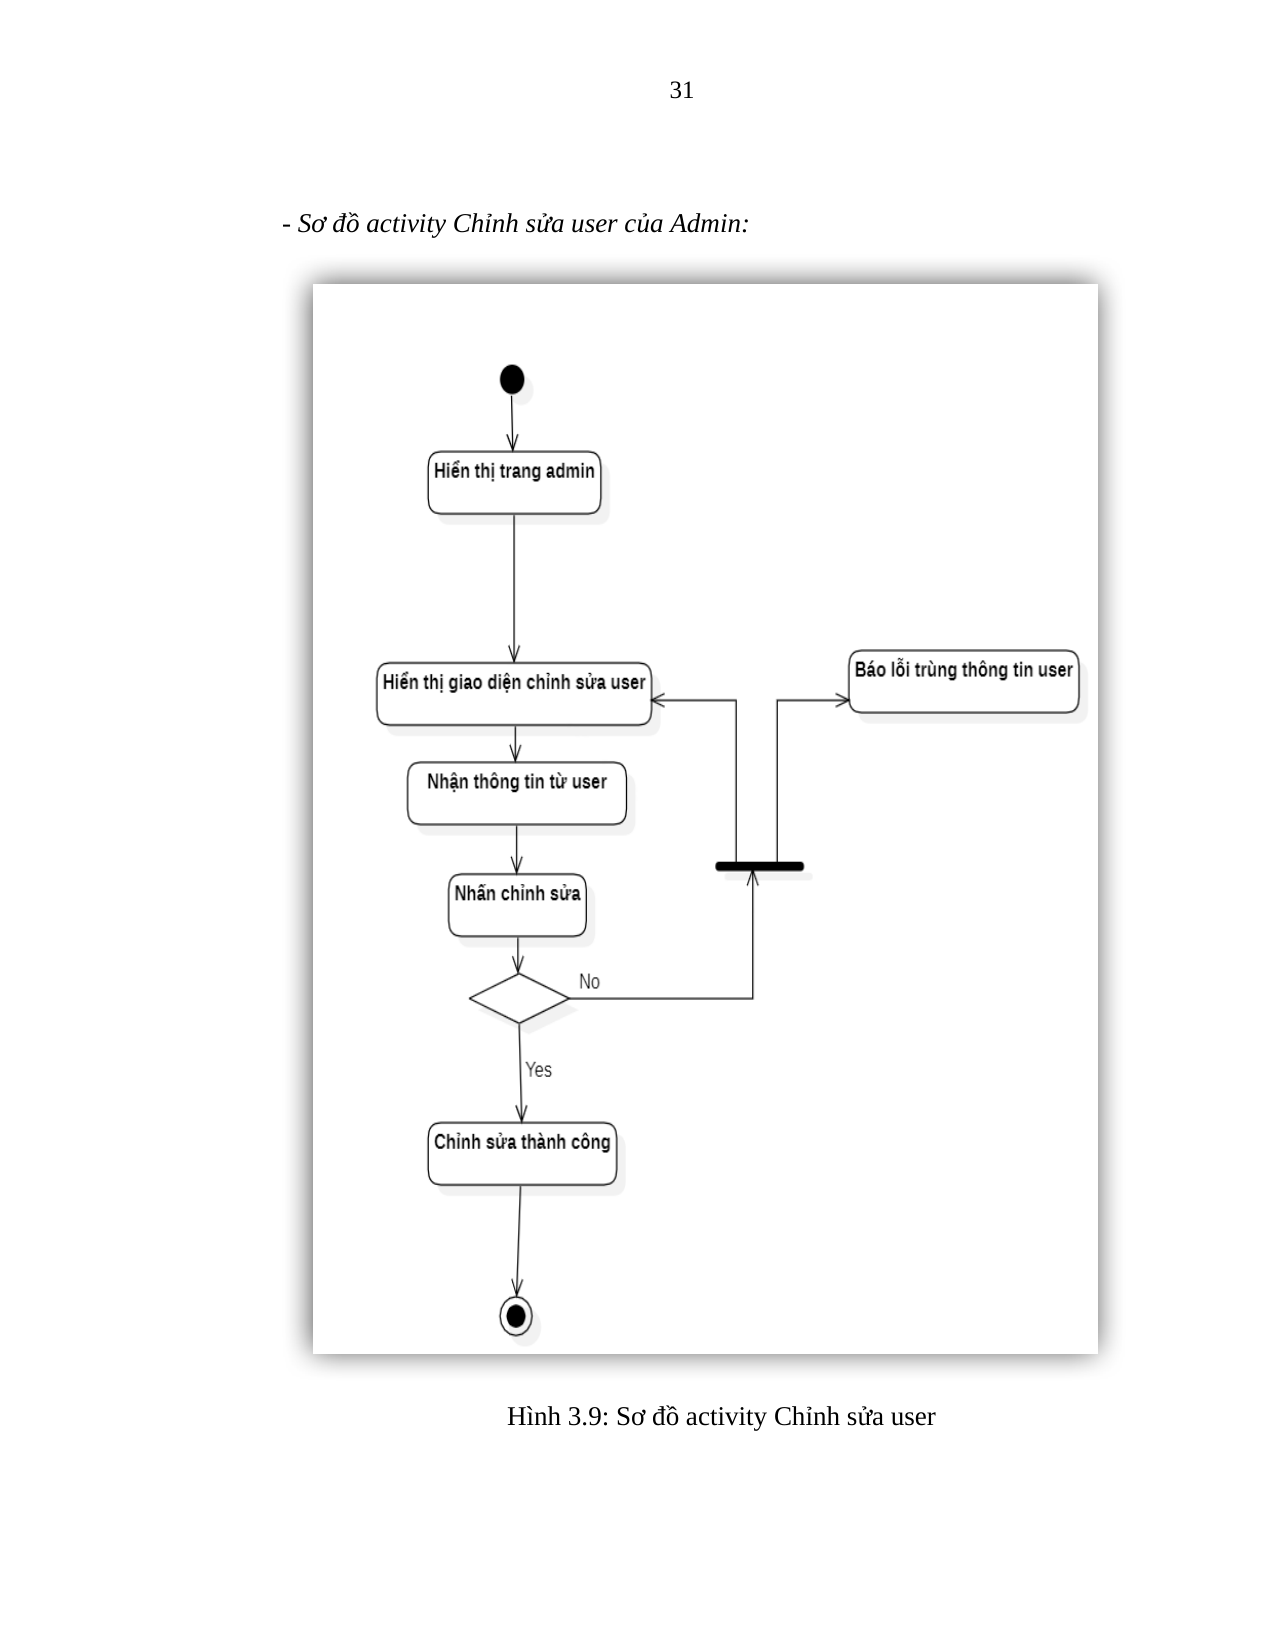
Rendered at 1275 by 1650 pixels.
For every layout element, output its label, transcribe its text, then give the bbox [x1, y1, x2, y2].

text Hình 3.9: Sơ đồ activity Chỉnh sửa user [432, 1400, 1157, 1431]
picture [313, 284, 1098, 1354]
text - Sơ đồ activity Chỉnh sửa user của Admin: [207, 207, 1157, 238]
